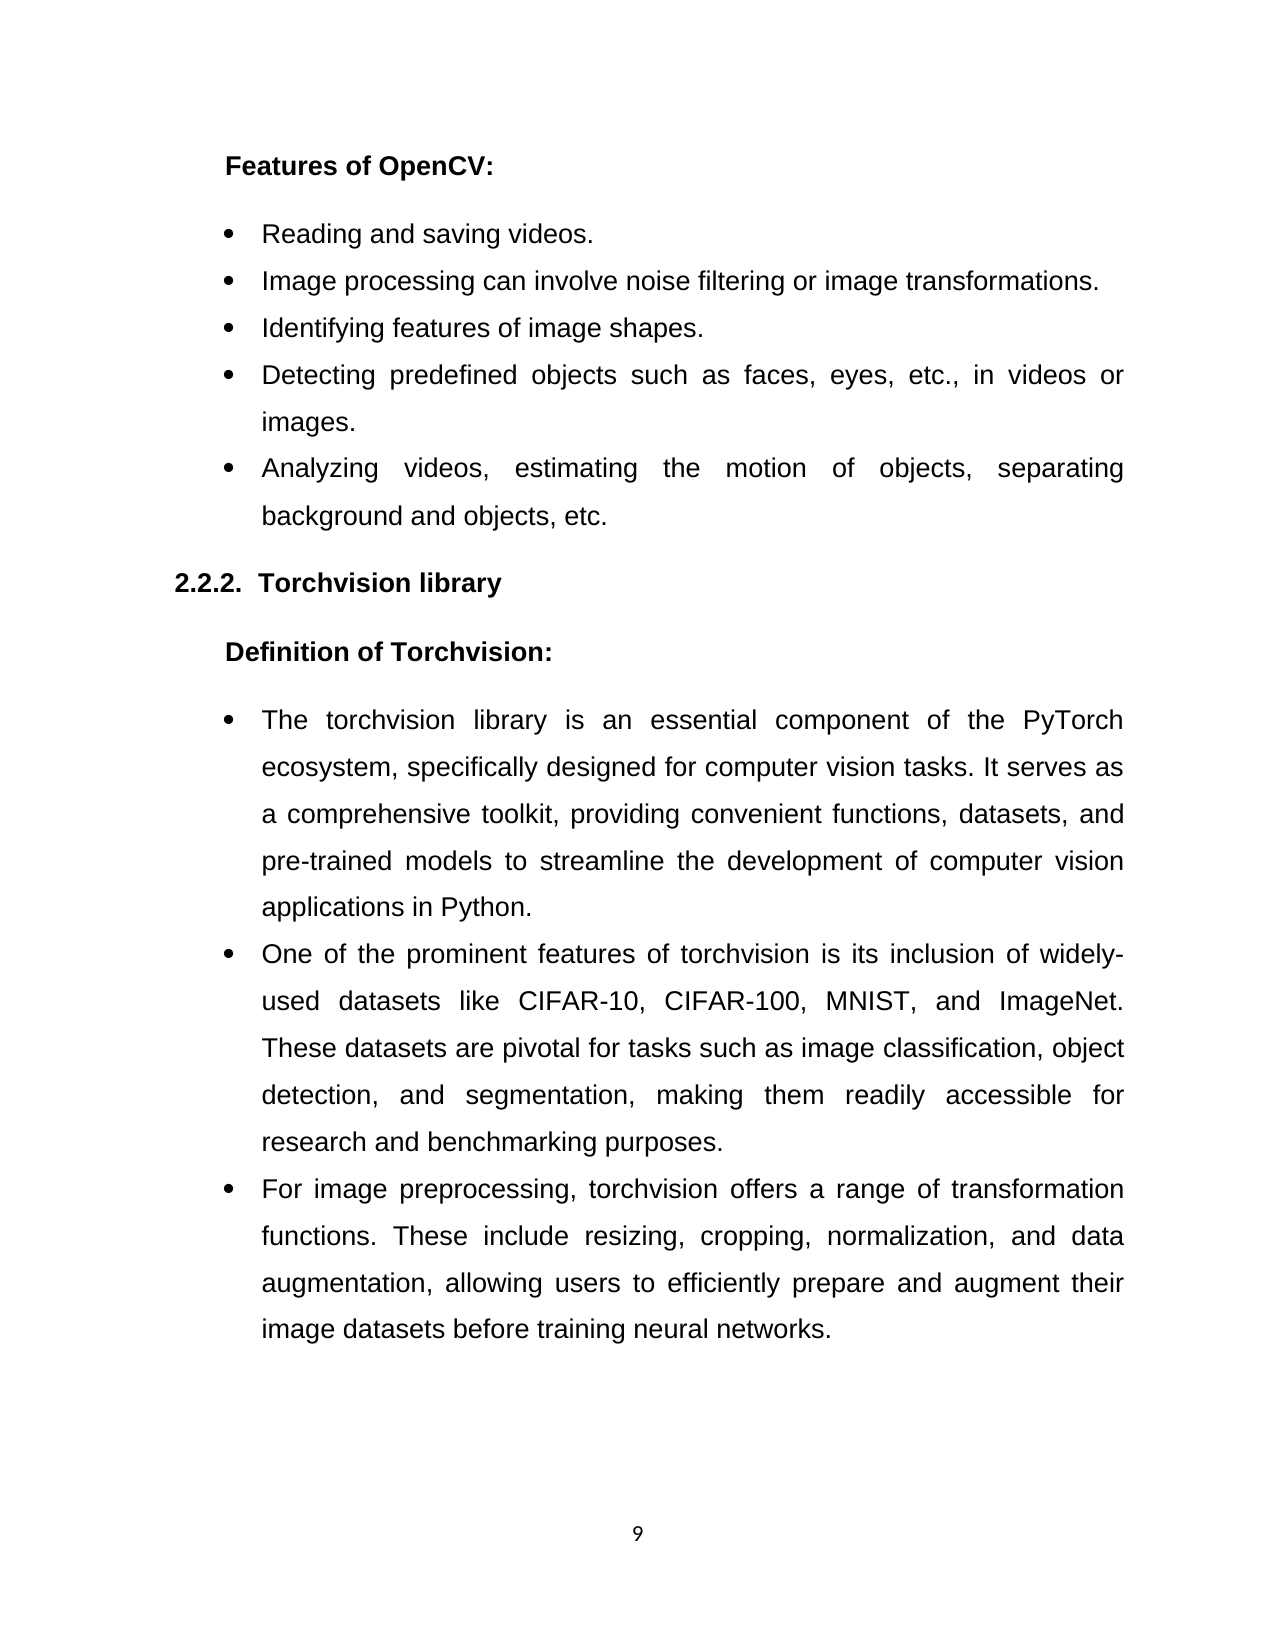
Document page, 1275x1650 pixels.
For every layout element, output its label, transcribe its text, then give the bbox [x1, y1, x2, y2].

list Detecting predefined objects such as faces, eyes, etc., in videos or images. [224, 359, 1125, 437]
text Definition of Torchvision: [150, 636, 1125, 667]
text Features of OpenCV: [150, 150, 1125, 181]
list One of the prominent features of torchvision is its inclusion of widely-used datasets like CIFAR-10, CIFAR-100, MNIST, and ImageNet. These datasets are pivotal for tasks such as image classification, object detection, and segmentation, making them readily accessible for research and benchmarking purposes. [224, 938, 1125, 1157]
text 2.2.2. Torchvision library [150, 567, 1125, 598]
list Image processing can involve noise filtering or image transformations. [224, 265, 1125, 296]
list Identifying features of image shapes. [224, 312, 1125, 343]
list The torchvision library is an essential component of the PyTorch ecosystem, specifically designed for computer vision tasks. It serves as a comprehensive toolkit, providing convenient functions, datasets, and pre-trained models to streamline the development of computer vision applications in Python. [224, 704, 1125, 923]
list Analyzing videos, estimating the motion of objects, separating background and objects, etc. [224, 452, 1125, 531]
list For image preprocessing, torchvision offers a range of transformation functions. These include resizing, cropping, normalization, and data augmentation, allowing users to efficiently prepare and augment their image datasets before training neural networks. [224, 1173, 1125, 1345]
list Reading and saving videos. [224, 218, 1125, 249]
